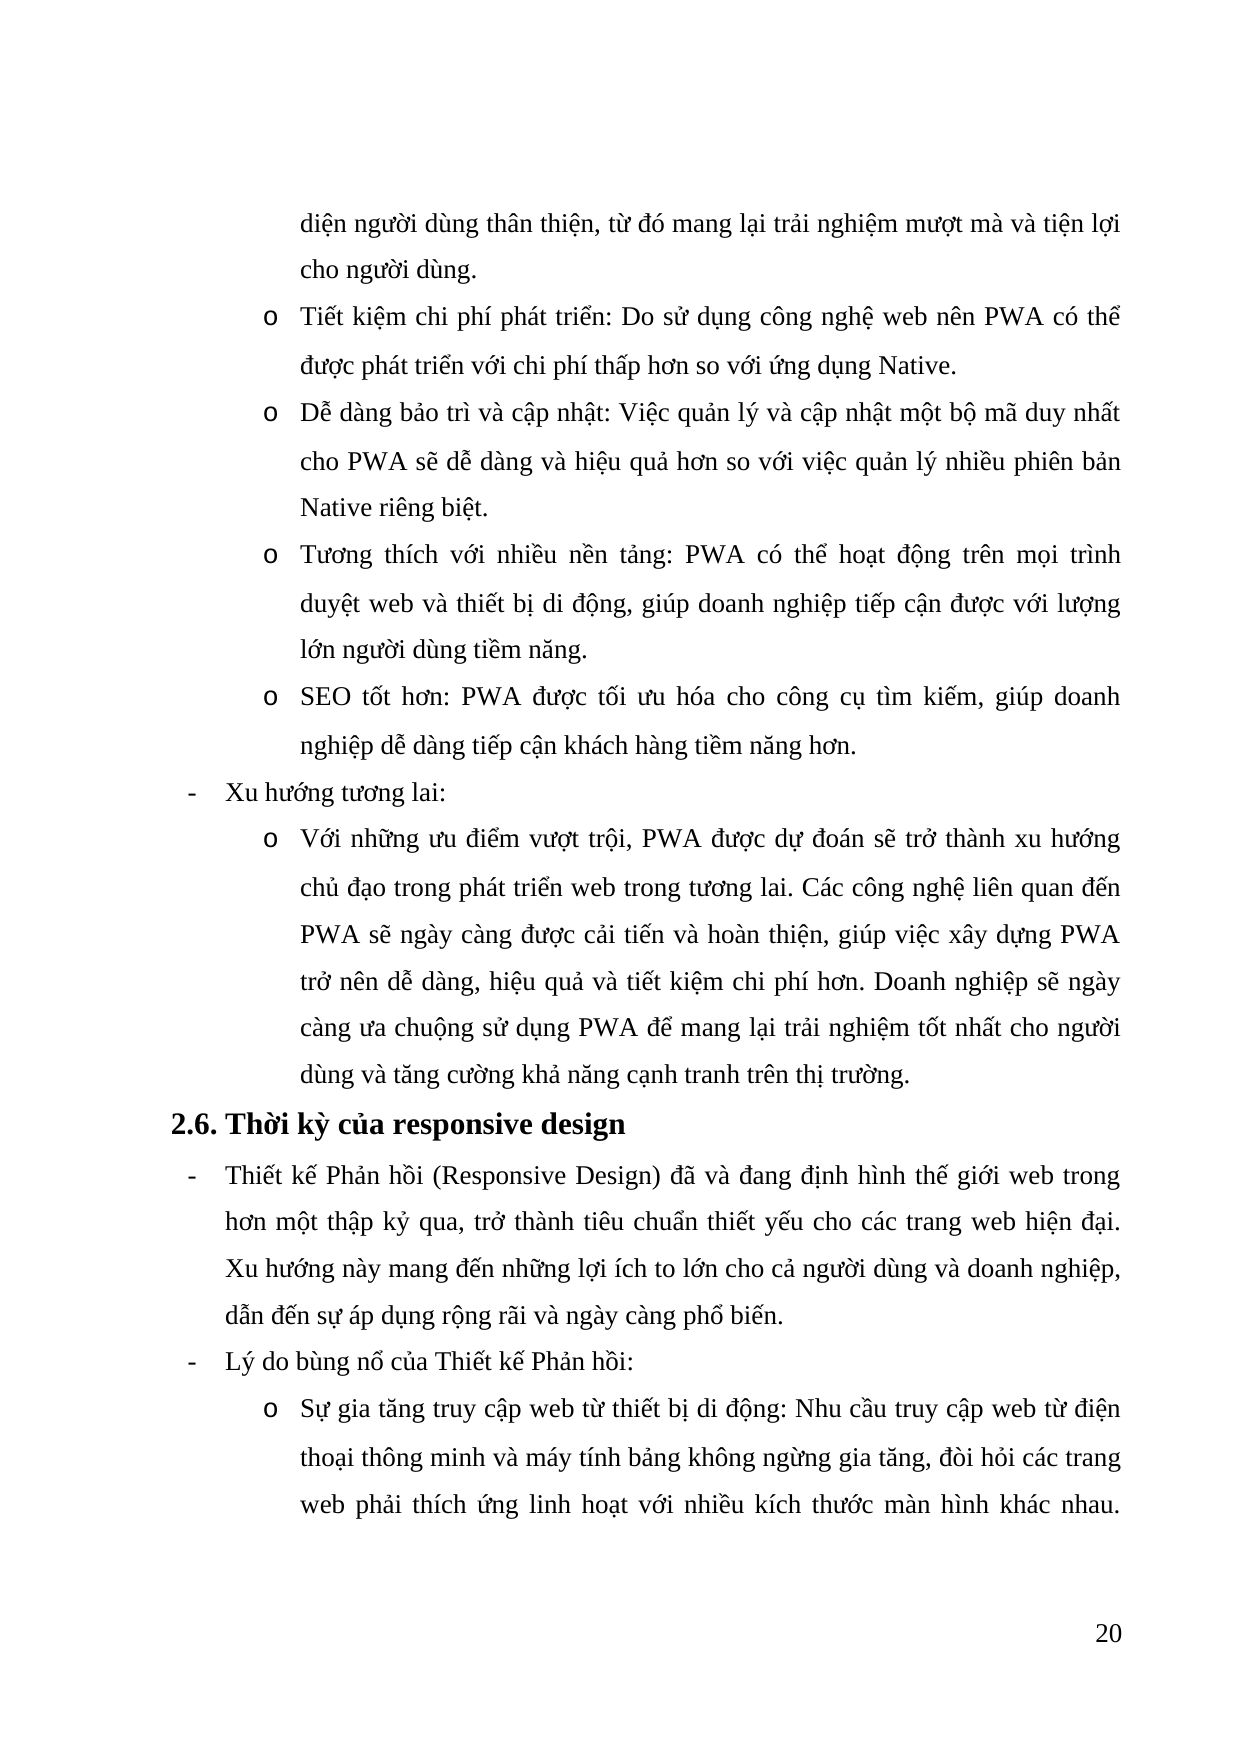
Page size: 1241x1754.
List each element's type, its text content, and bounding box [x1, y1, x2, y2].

list Thiết kế Phản hồi (Responsive Design) đã và đang định hình thế giới web trong hơn một thập kỷ qua, trở thành tiêu chuẩn thiết yếu cho các trang web hiện đại. Xu hướng này mang đến những lợi ích to lớn cho cả người dùng và doanh nghiệp, dẫn đến sự áp dụng rộng rãi và ngày càng phổ biến. [187, 1159, 1122, 1330]
list Tương thích với nhiều nền tảng: PWA có thể hoạt động trên mọi trình duyệt web và thiết bị di động, giúp doanh nghiệp tiếp cận được với lượng lớn người dùng tiềm năng. [262, 538, 1122, 665]
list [262, 207, 1122, 284]
list Dễ dàng bảo trì và cập nhật: Việc quản lý và cập nhật một bộ mã duy nhất cho PWA sẽ dễ dàng và hiệu quả hơn so với việc quản lý nhiều phiên bản Native riêng biệt. [262, 396, 1122, 522]
list Tiết kiệm chi phí phát triển: Do sử dụng công nghệ web nên PWA có thể được phát triển với chi phí thấp hơn so với ứng dụng Native. [262, 300, 1122, 380]
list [262, 1392, 1122, 1519]
list Thời kỳ của responsive design [171, 1105, 1122, 1141]
list SEO tốt hơn: PWA được tối ưu hóa cho công cụ tìm kiếm, giúp doanh nghiệp dễ dàng tiếp cận khách hàng tiềm năng hơn. [262, 680, 1122, 760]
list Với những ưu điểm vượt trội, PWA được dự đoán sẽ trở thành xu hướng chủ đạo trong phát triển web trong tương lai. Các công nghệ liên quan đến PWA sẽ ngày càng được cải tiến và hoàn thiện, giúp việc xây dựng PWA trở nên dễ dàng, hiệu quả và tiết kiệm chi phí hơn. Doanh nghiệp sẽ ngày càng ưa chuộng sử dụng PWA để mang lại trải nghiệm tốt nhất cho người dùng và tăng cường khả năng cạnh tranh trên thị trường. [262, 823, 1122, 1089]
list Lý do bùng nổ của Thiết kế Phản hồi: [187, 1345, 1122, 1377]
list Xu hướng tương lai: [187, 776, 1122, 807]
